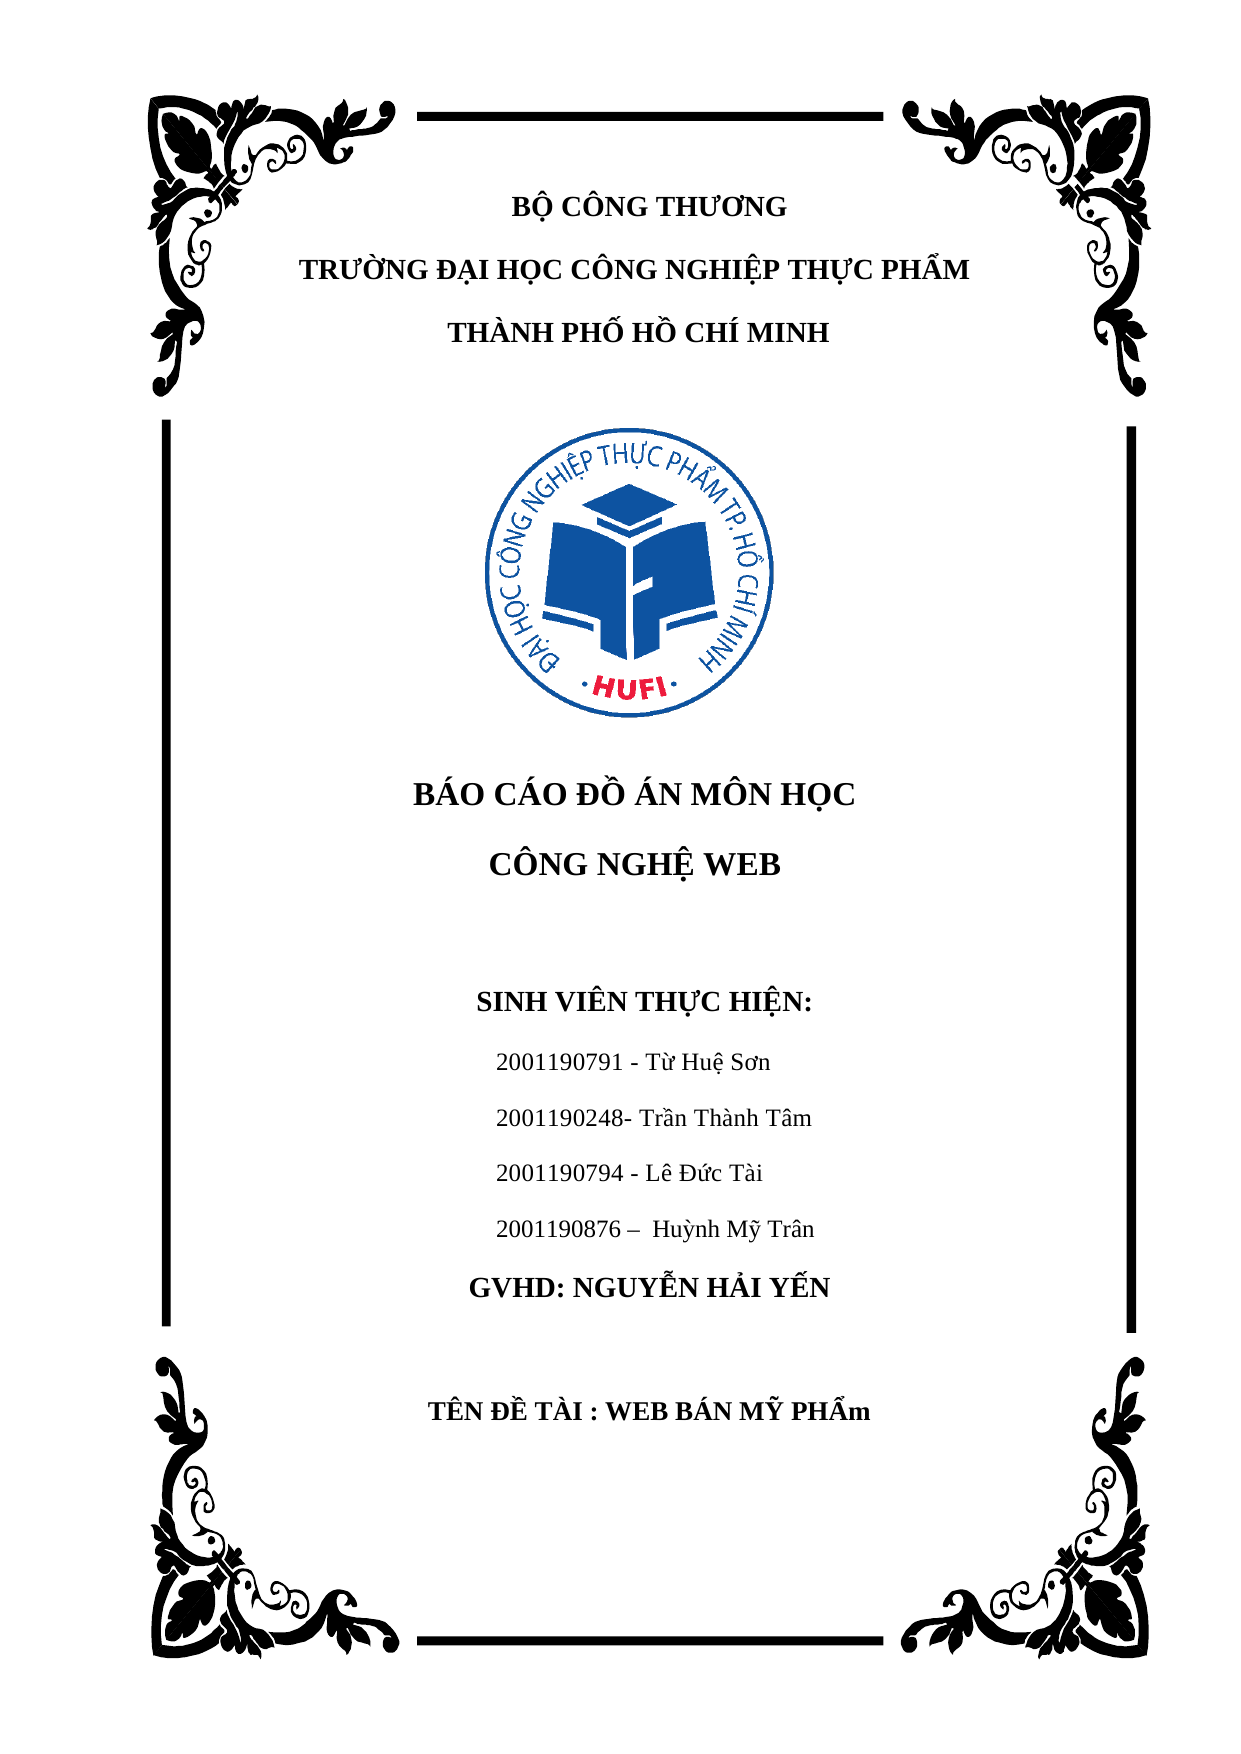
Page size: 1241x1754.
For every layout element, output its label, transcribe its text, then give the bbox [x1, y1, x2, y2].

text BỘ CÔNG THƯƠNG [177, 189, 1122, 223]
text BÁO CÁO ĐỒ ÁN MÔN HỌC [147, 455, 1122, 813]
text GVHD: NGUYỄN HẢI YẾN [177, 1270, 1122, 1303]
text 2001190791 - Từ Huệ Sơn [168, 1047, 1122, 1076]
text 2001190248- Trần Thành Tâm [168, 1103, 1122, 1132]
text THÀNH PHỐ HỒ CHÍ MINH [147, 315, 1122, 349]
text CÔNG NGHỆ WEB [147, 844, 1122, 883]
text 2001190794 - Lê Đức Tài [168, 1158, 1122, 1187]
text 2001190876 – Huỳnh Mỹ Trân [168, 1214, 1122, 1243]
picture [478, 425, 779, 722]
text SINH VIÊN THỰC HIỆN: [168, 984, 1122, 1018]
text TÊN ĐỀ TÀI : WEB BÁN MỸ PHẨm [177, 1395, 1122, 1427]
text TRƯỜNG ĐẠI HỌC CÔNG NGHIỆP THỰC PHẨM [147, 252, 1122, 286]
